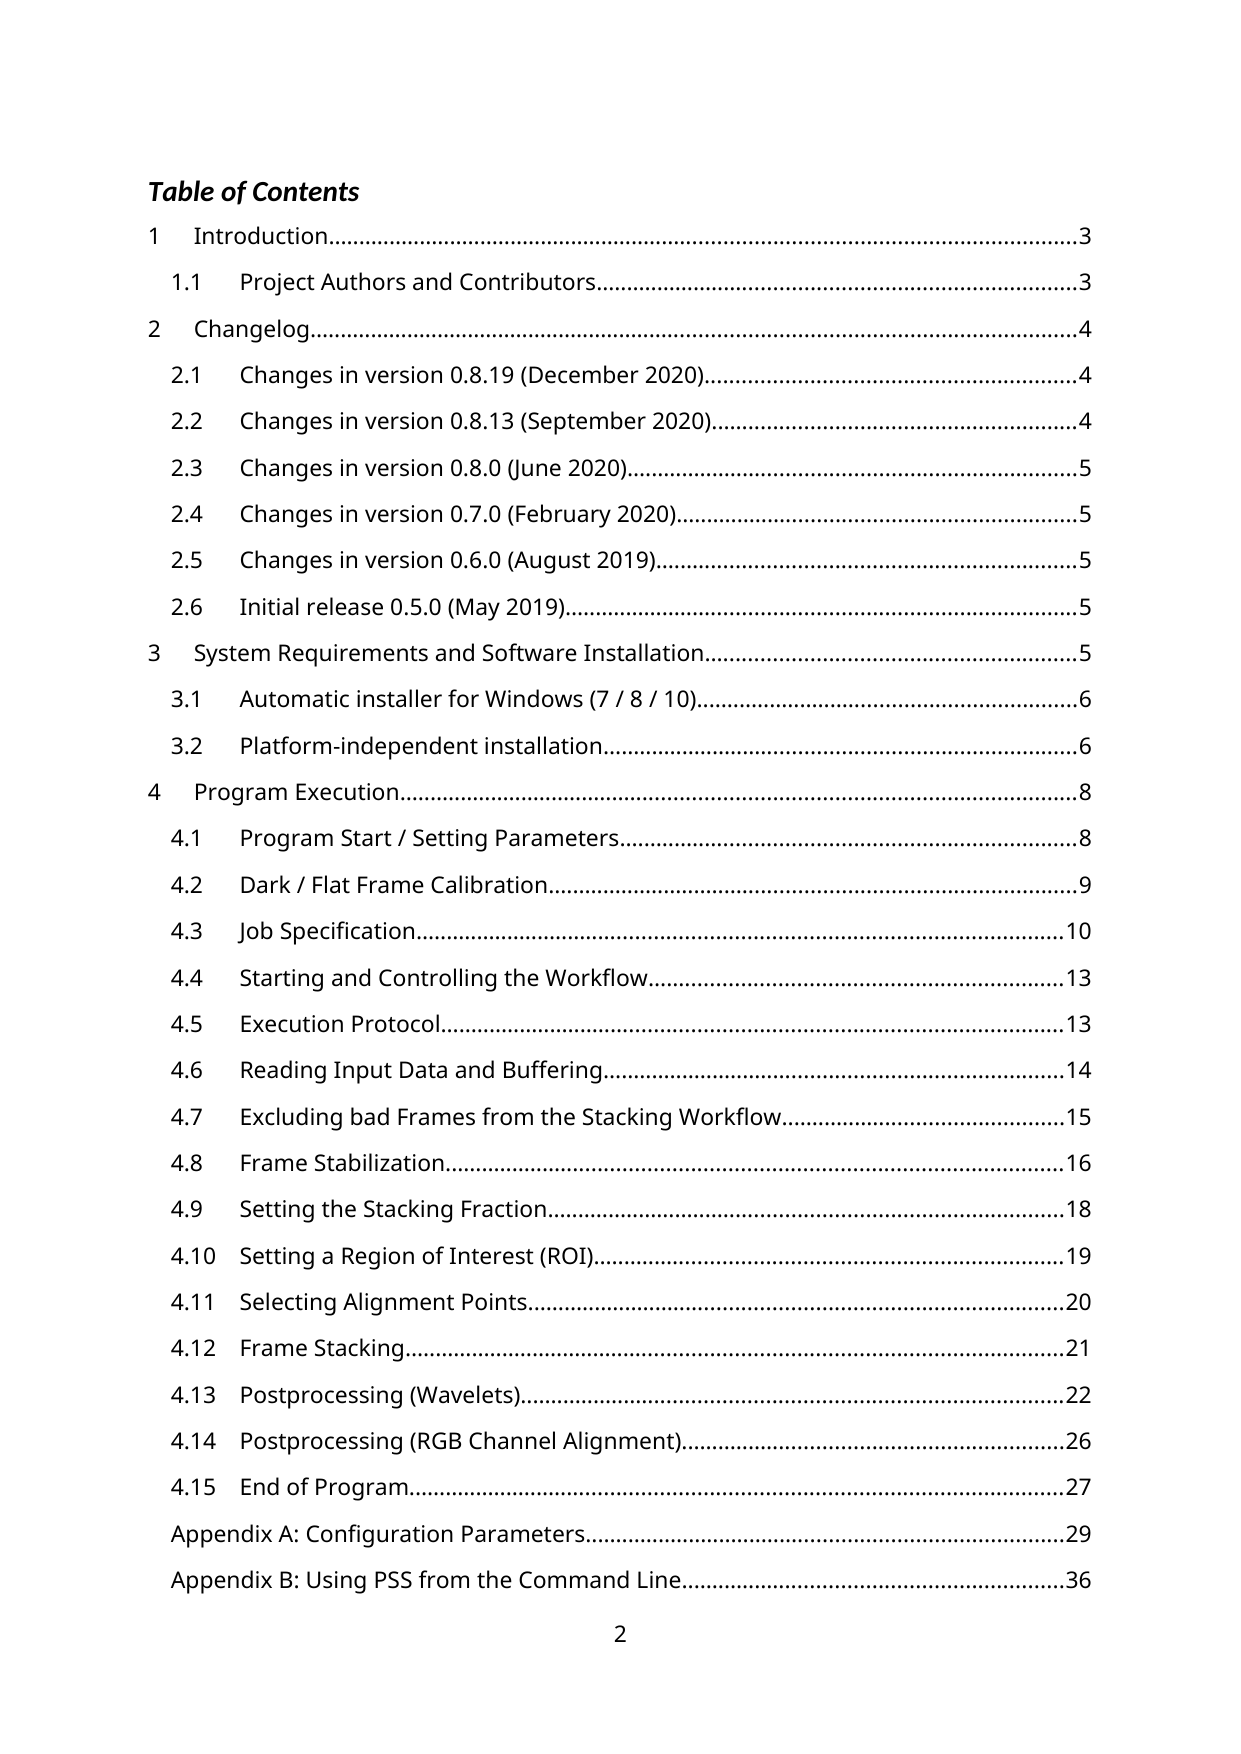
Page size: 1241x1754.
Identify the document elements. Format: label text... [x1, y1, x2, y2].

text 3.1 Automatic installer for Windows (7 / 8 / 10) 6 [171, 683, 1093, 714]
text 4.6 Reading Input Data and Buffering 14 [171, 1054, 1093, 1085]
text Appendix B: Using PSS from the Command Line 36 [171, 1564, 1093, 1595]
text 1.1 Project Authors and Contributors 3 [171, 266, 1093, 297]
text 4.15 End of Program 27 [171, 1471, 1093, 1503]
text 4.3 Job Specification 10 [171, 915, 1093, 946]
text 4.4 Starting and Controlling the Workflow 13 [171, 961, 1093, 993]
text 4.13 Postprocessing (Wavelets) 22 [171, 1379, 1093, 1410]
text 2.4 Changes in version 0.7.0 (February 2020) 5 [171, 498, 1093, 529]
subtitle Table of Contents [148, 173, 1093, 208]
text 1 Introduction 3 [148, 220, 1093, 251]
text 4.9 Setting the Stacking Fraction 18 [171, 1193, 1093, 1224]
text 4.1 Program Start / Setting Parameters 8 [171, 822, 1093, 854]
text 4.10 Setting a Region of Interest (ROI) 19 [171, 1239, 1093, 1271]
text 4.11 Selecting Alignment Points 20 [171, 1286, 1093, 1317]
text 2.1 Changes in version 0.8.19 (December 2020) 4 [171, 359, 1093, 390]
text 4.5 Execution Protocol 13 [171, 1008, 1093, 1039]
text 4.7 Excluding bad Frames from the Stacking Workflow 15 [171, 1101, 1093, 1132]
text 2.6 Initial release 0.5.0 (May 2019) 5 [171, 591, 1093, 622]
text 2 Changelog 4 [148, 312, 1093, 344]
text 4 Program Execution 8 [148, 776, 1093, 807]
text Appendix A: Configuration Parameters 29 [171, 1518, 1093, 1549]
text 2.3 Changes in version 0.8.0 (June 2020) 5 [171, 452, 1093, 483]
text 4.8 Frame Stabilization 16 [171, 1147, 1093, 1178]
text 4.12 Frame Stacking 21 [171, 1332, 1093, 1363]
text 2.5 Changes in version 0.6.0 (August 2019) 5 [171, 544, 1093, 576]
text 3.2 Platform-independent installation 6 [171, 730, 1093, 761]
text 3 System Requirements and Software Installation 5 [148, 637, 1093, 668]
text 4.14 Postprocessing (RGB Channel Alignment) 26 [171, 1425, 1093, 1456]
text 2.2 Changes in version 0.8.13 (September 2020) 4 [171, 405, 1093, 436]
text 4.2 Dark / Flat Frame Calibration 9 [171, 869, 1093, 900]
